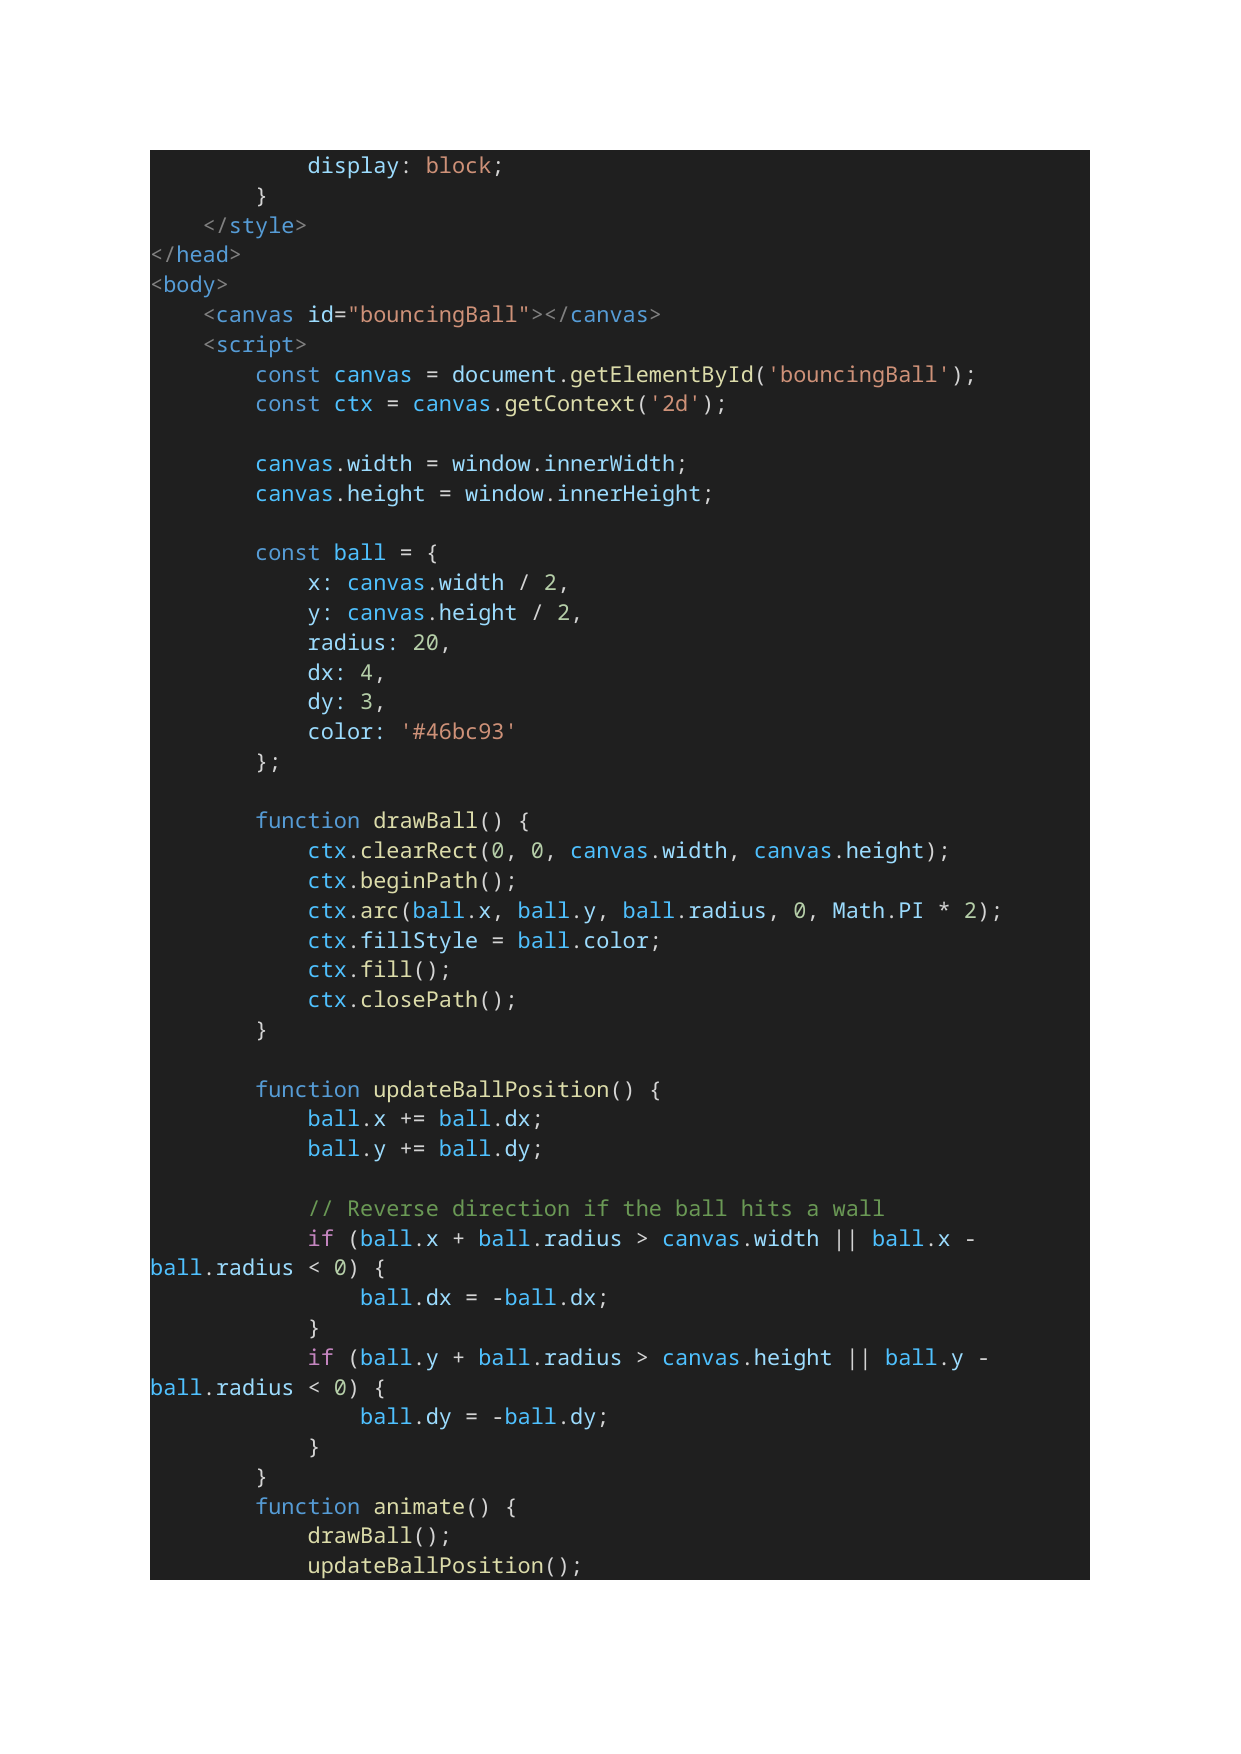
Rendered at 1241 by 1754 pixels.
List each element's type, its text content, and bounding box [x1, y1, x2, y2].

text canvas.width = window.innerWidth; [150, 448, 1090, 478]
text </head> [150, 239, 1090, 269]
text dx: 4, [150, 656, 1090, 686]
text const canvas = document.getElementById('bouncingBall'); [150, 358, 1090, 388]
text updateBallPosition(); [150, 1550, 1090, 1580]
text ctx.fill(); [150, 954, 1090, 984]
text ball.dx = -ball.dx; [150, 1282, 1090, 1312]
text ctx.clearRect(0, 0, canvas.width, canvas.height); [150, 835, 1090, 865]
text radius: 20, [150, 627, 1090, 656]
text drawBall(); [150, 1520, 1090, 1550]
text } [150, 1014, 1090, 1044]
text <body> [150, 269, 1090, 299]
text ball.dy = -ball.dy; [150, 1401, 1090, 1431]
text } [150, 1461, 1090, 1491]
text } [150, 180, 1090, 209]
text ball.y += ball.dy; [150, 1133, 1090, 1163]
text ctx.beginPath(); [150, 865, 1090, 895]
text color: '#46bc93' [150, 716, 1090, 746]
text <script> [150, 329, 1090, 358]
text dy: 3, [150, 686, 1090, 716]
text } [150, 1431, 1090, 1461]
text // Reverse direction if the ball hits a wall [150, 1193, 1090, 1222]
text if (ball.y + ball.radius > canvas.height || ball.y - ball.radius < 0) { [150, 1342, 1090, 1401]
text } [150, 1312, 1090, 1342]
text ctx.arc(ball.x, ball.y, ball.radius, 0, Math.PI * 2); [150, 895, 1090, 924]
text ball.x += ball.dx; [150, 1103, 1090, 1133]
text </style> [150, 209, 1090, 239]
text if (ball.x + ball.radius > canvas.width || ball.x - ball.radius < 0) { [150, 1222, 1090, 1282]
text x: canvas.width / 2, [150, 567, 1090, 597]
text function animate() { [150, 1491, 1090, 1520]
text function drawBall() { [150, 805, 1090, 835]
text const ctx = canvas.getContext('2d'); [150, 388, 1090, 418]
text const ball = { [150, 537, 1090, 567]
text y: canvas.height / 2, [150, 597, 1090, 627]
text }; [150, 746, 1090, 776]
text function updateBallPosition() { [150, 1073, 1090, 1103]
text ctx.fillStyle = ball.color; [150, 924, 1090, 954]
text display: block; [150, 150, 1090, 180]
text ctx.closePath(); [150, 984, 1090, 1014]
text <canvas id="bouncingBall"></canvas> [150, 299, 1090, 329]
text canvas.height = window.innerHeight; [150, 478, 1090, 507]
